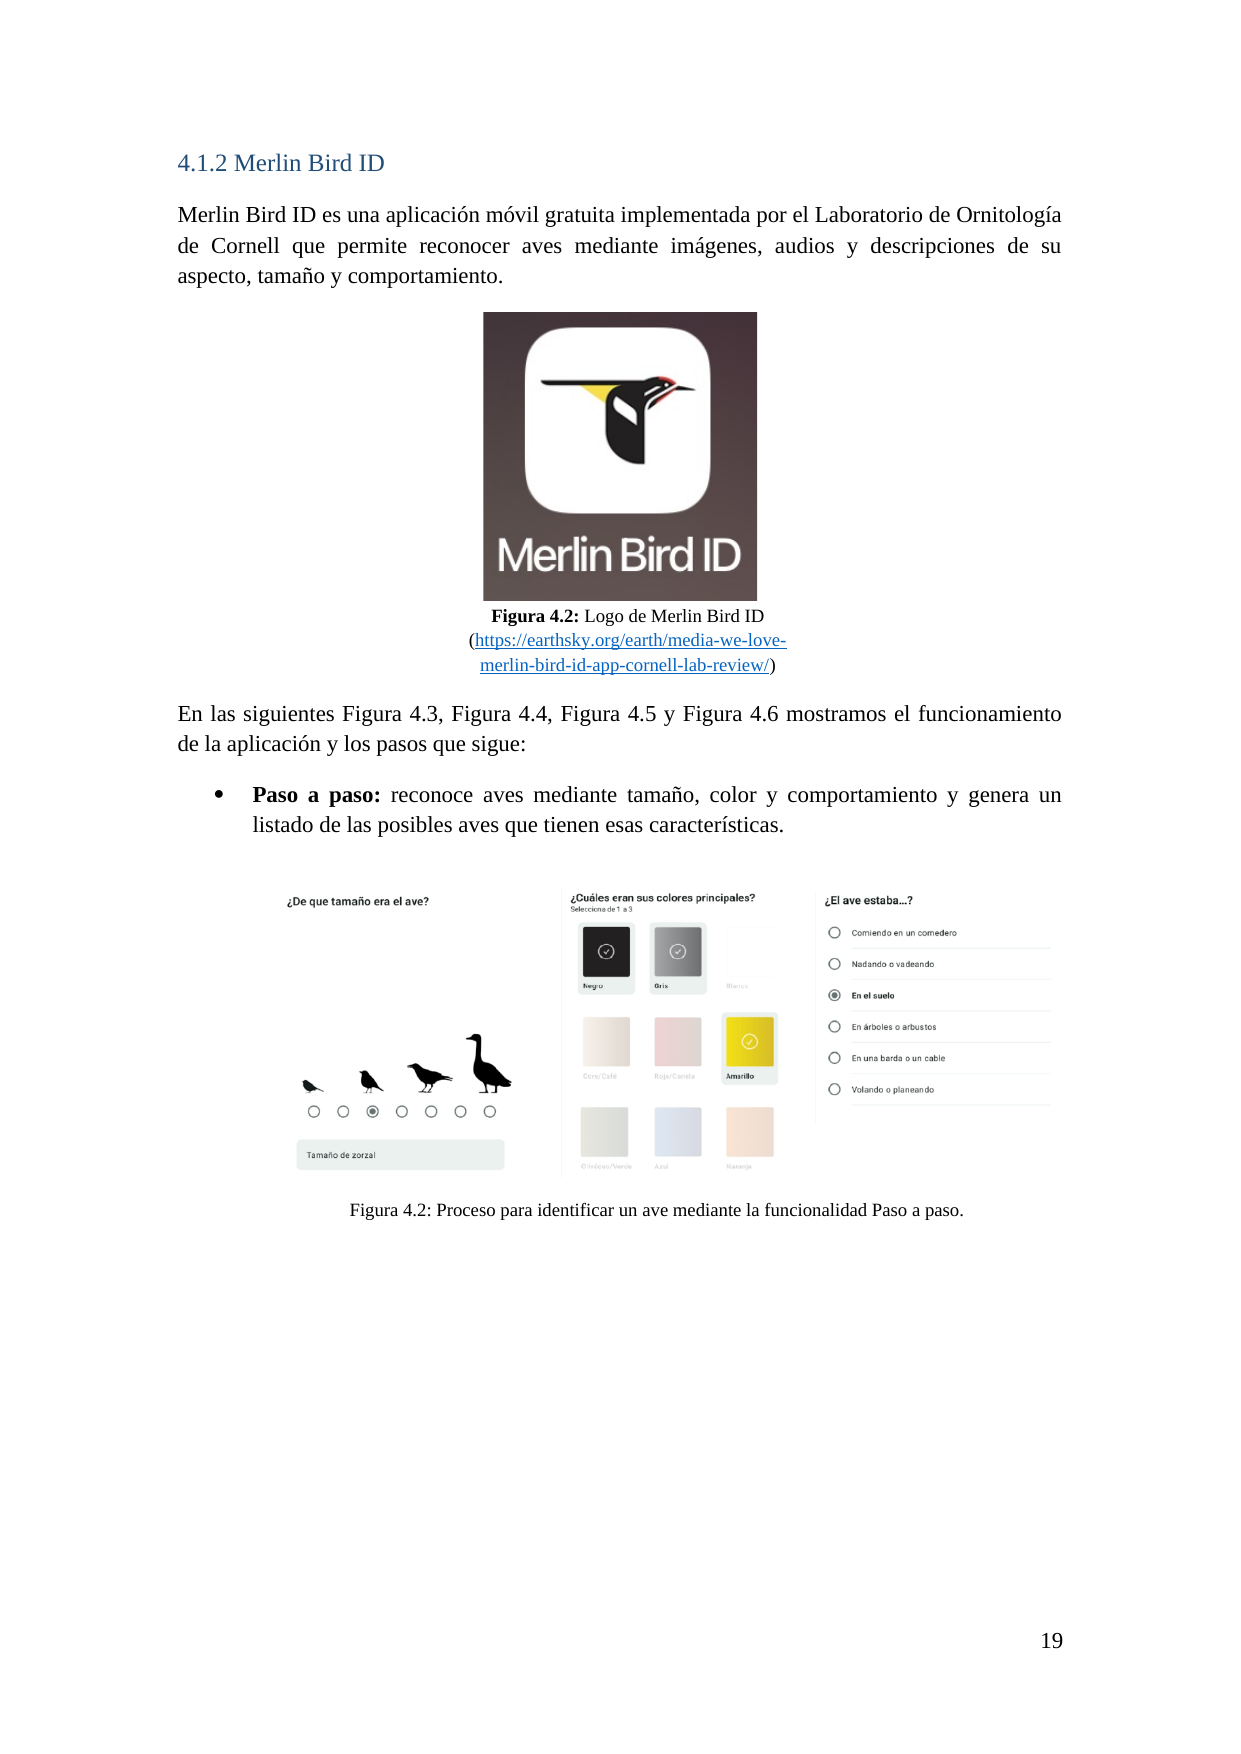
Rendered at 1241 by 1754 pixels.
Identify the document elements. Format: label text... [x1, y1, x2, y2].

text Figura 4.2: Logo de Merlin Bird ID (https://earthsky.org/earth/media-we-love-merlin-bird-id-app-cornell-lab-review/) [443, 604, 812, 676]
list Paso a paso: reconoce aves mediante tamaño, color y comportamiento y genera un listado de las posibles aves que tienen esas características. [215, 781, 1063, 837]
picture [483, 312, 758, 601]
picture [258, 862, 1058, 1195]
text Merlin Bird ID es una aplicación móvil gratuita implementada por el Laboratorio de Ornitología de Cornell que permite reconocer aves mediante imágenes, audios y descripciones de su aspecto, tamaño y comportamiento. [177, 201, 1063, 288]
text Figura 4.2: Proceso para identificar un ave mediante la funcionalidad Paso a paso. [177, 1198, 1063, 1220]
subtitle 4.1.2 Merlin Bird ID [177, 148, 1063, 176]
text En las siguientes Figura 4.3, Figura 4.4, Figura 4.5 y Figura 4.6 mostramos el funcionamiento de la aplicación y los pasos que sigue: [177, 700, 1063, 756]
